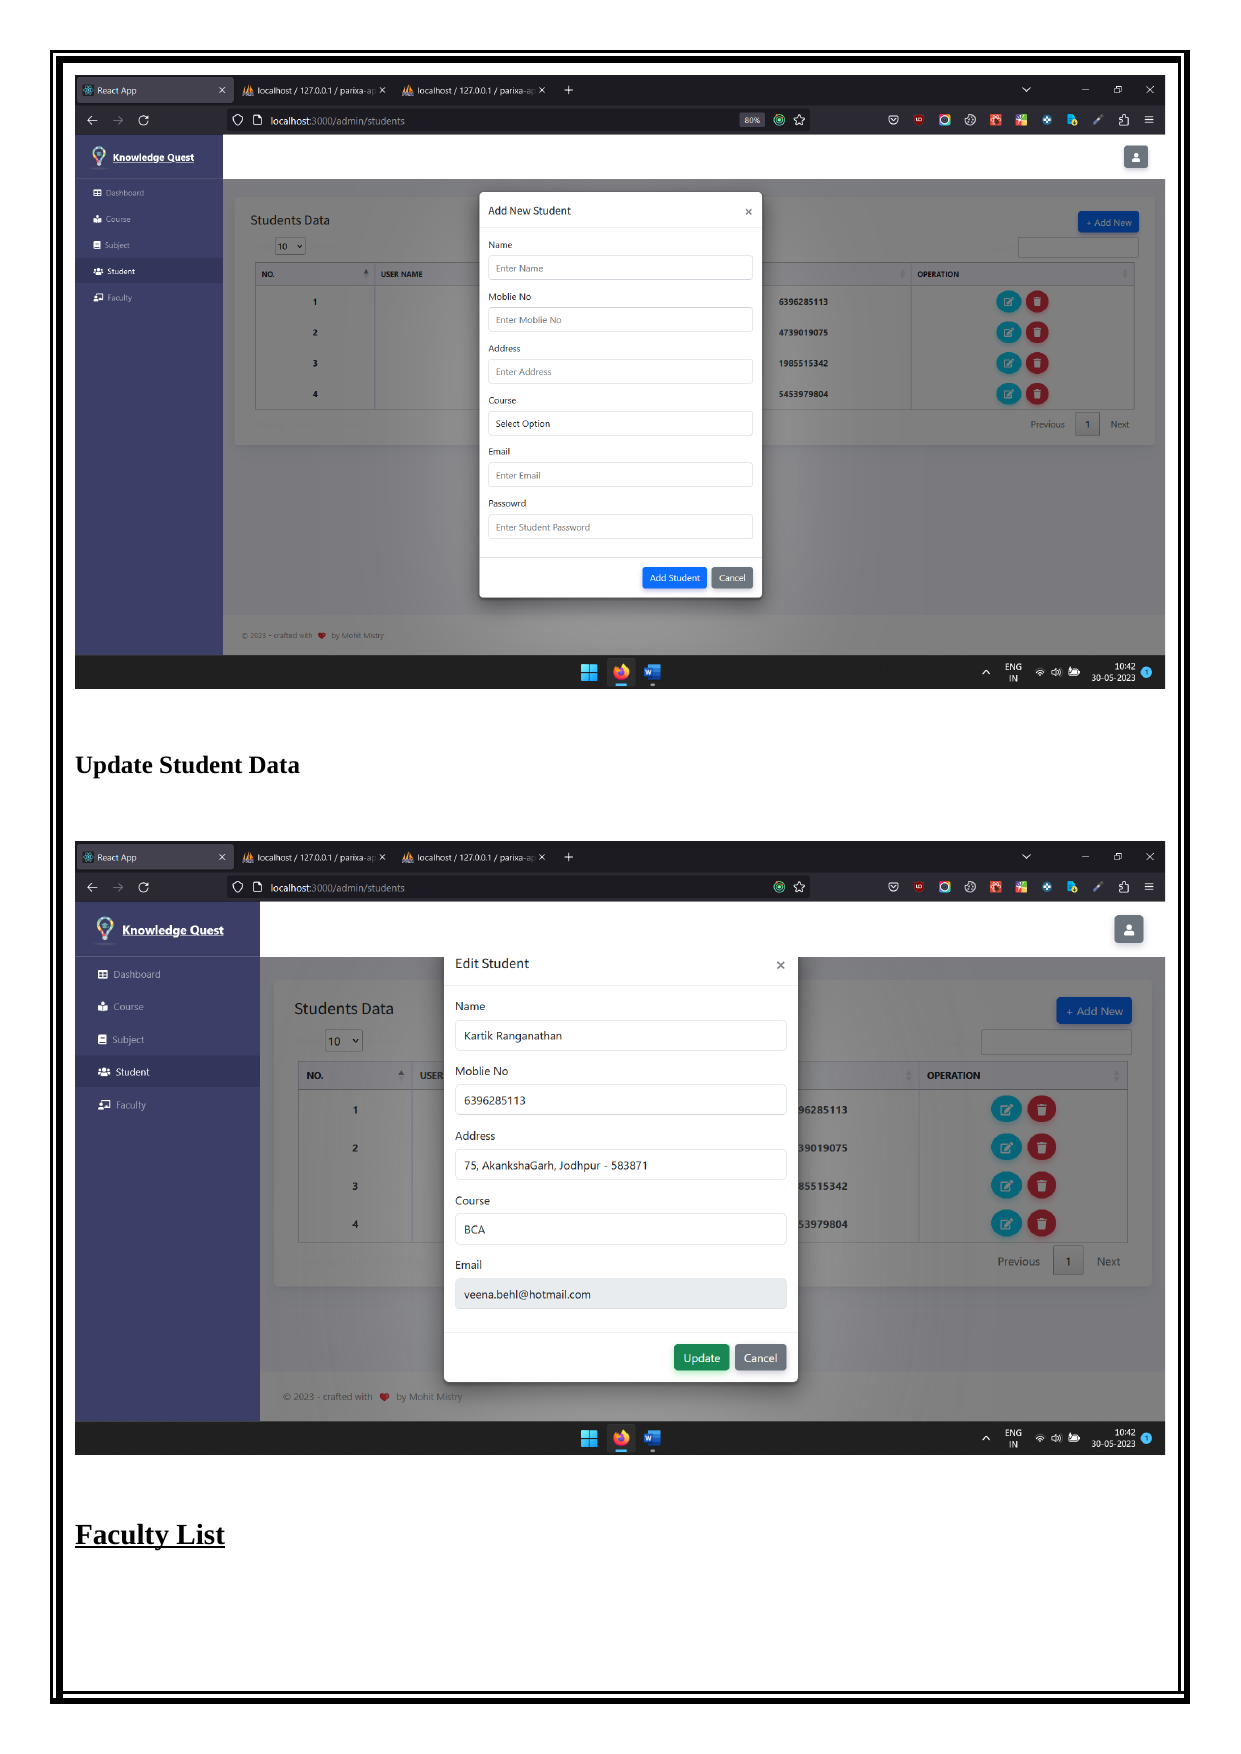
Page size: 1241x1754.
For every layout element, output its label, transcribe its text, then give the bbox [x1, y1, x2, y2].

picture [75, 841, 1166, 1455]
picture [75, 75, 1166, 689]
text Faculty List [75, 1517, 1165, 1550]
text Update Student Data [75, 750, 1165, 779]
